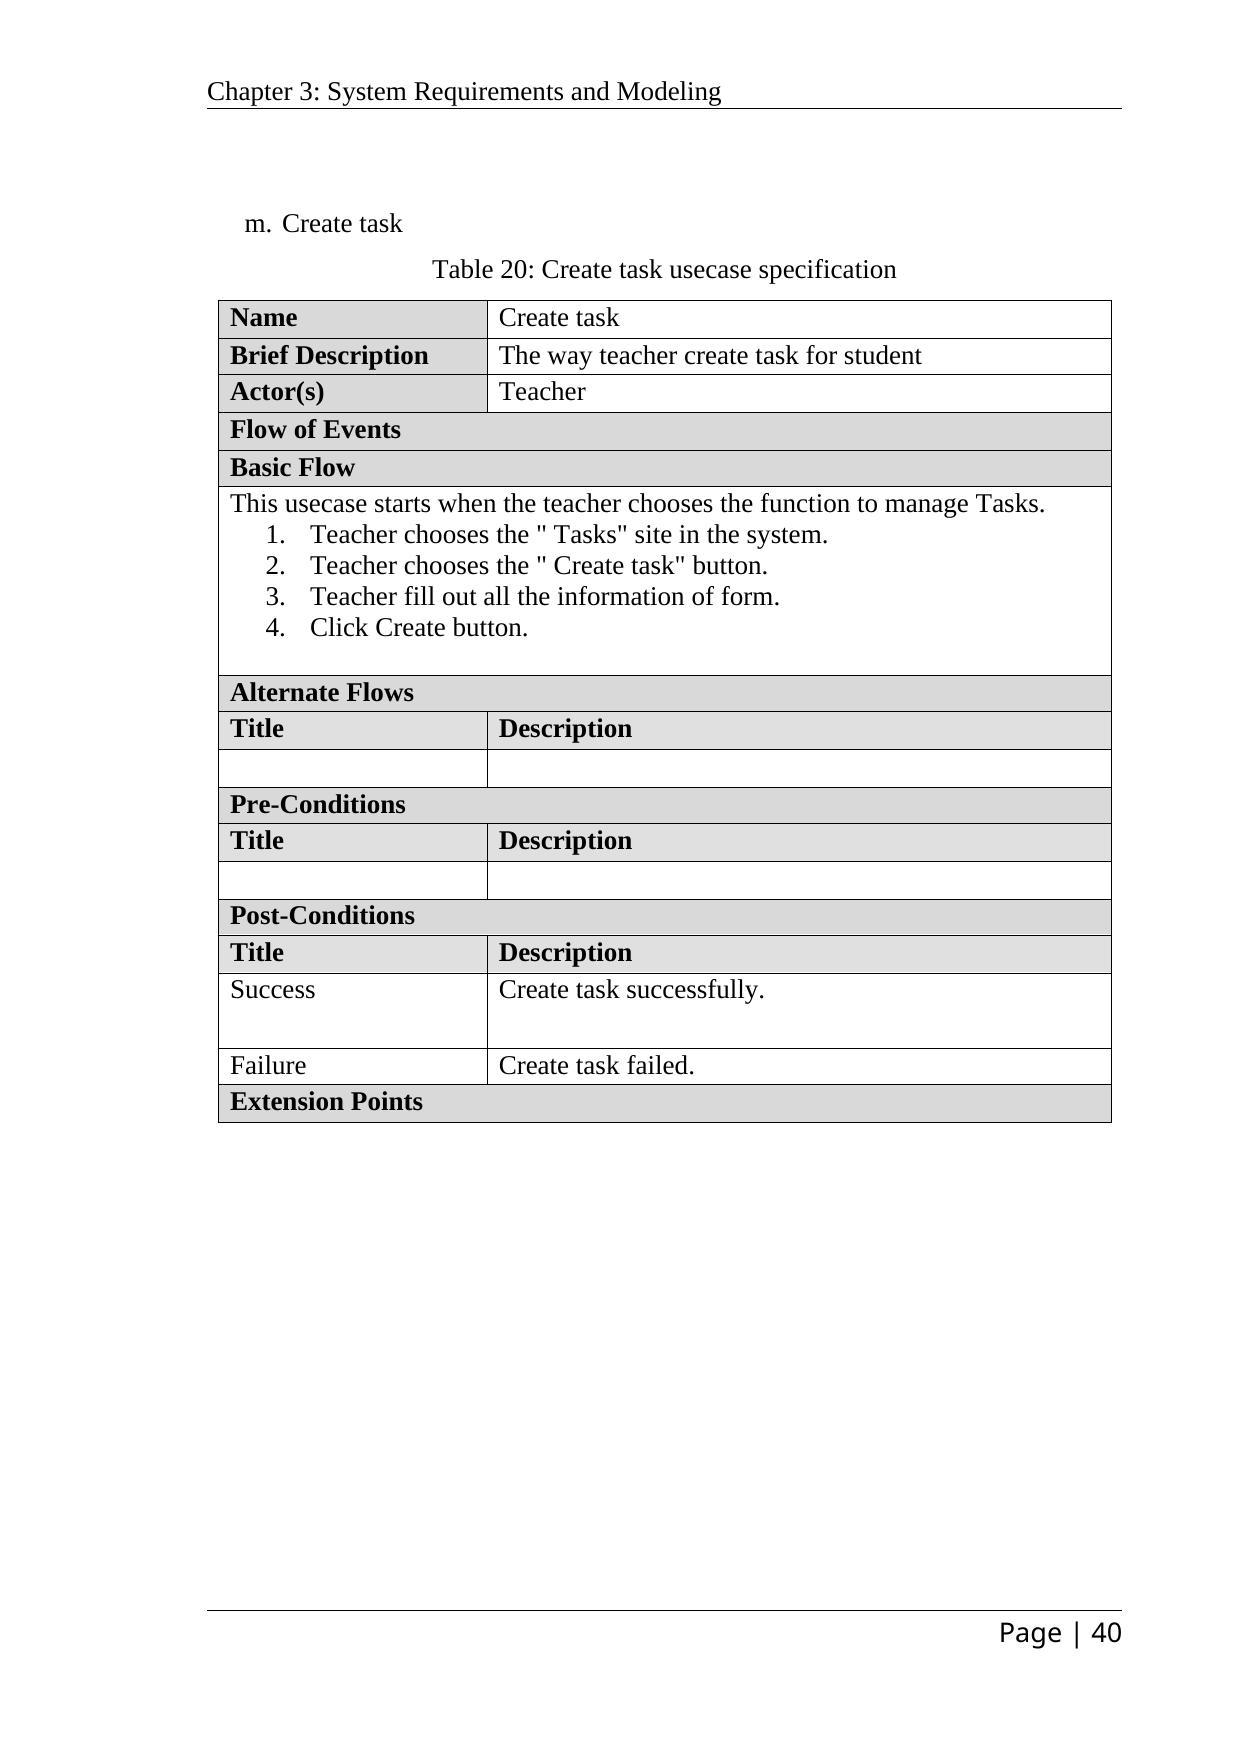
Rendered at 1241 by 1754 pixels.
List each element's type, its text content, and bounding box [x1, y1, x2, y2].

table_cell Create task successfully. [488, 974, 1111, 1048]
table_cell This usecase starts when the teacher chooses the function to manage Tasks. Teacher chooses the " Tasks" site in the system. Teacher chooses the " Create task" button. Teacher fill out all the information of form. Click Create button. [219, 487, 1111, 675]
list Create task [244, 207, 1122, 238]
table_cell Failure [219, 1049, 487, 1084]
table_header Create task [488, 301, 1111, 338]
table_header Name [219, 301, 487, 338]
table_cell Teacher [488, 375, 1111, 412]
table_cell Post-Conditions [219, 900, 1111, 934]
table_cell Basic Flow [219, 451, 1111, 486]
table_cell Title [219, 936, 487, 972]
table_cell [488, 750, 1111, 787]
table_cell Description [488, 712, 1111, 749]
table_cell Flow of Events [219, 413, 1111, 450]
table_cell Description [488, 824, 1111, 861]
table_cell Create task failed. [488, 1049, 1111, 1084]
table_cell Title [219, 712, 487, 749]
table_cell Description [488, 936, 1111, 972]
table_cell Brief Description [219, 339, 487, 374]
table_cell Pre-Conditions [219, 788, 1111, 823]
table_cell [219, 750, 487, 787]
table_cell Alternate Flows [219, 676, 1111, 711]
table_cell The way teacher create task for student [488, 339, 1111, 374]
table_cell Success [219, 974, 487, 1048]
table_cell Actor(s) [219, 375, 487, 412]
table_cell [219, 862, 487, 898]
table_cell Title [219, 824, 487, 861]
table_cell Extension Points [219, 1085, 1111, 1122]
text Table 20: Create task usecase specification [207, 253, 1122, 284]
table_cell [488, 862, 1111, 898]
